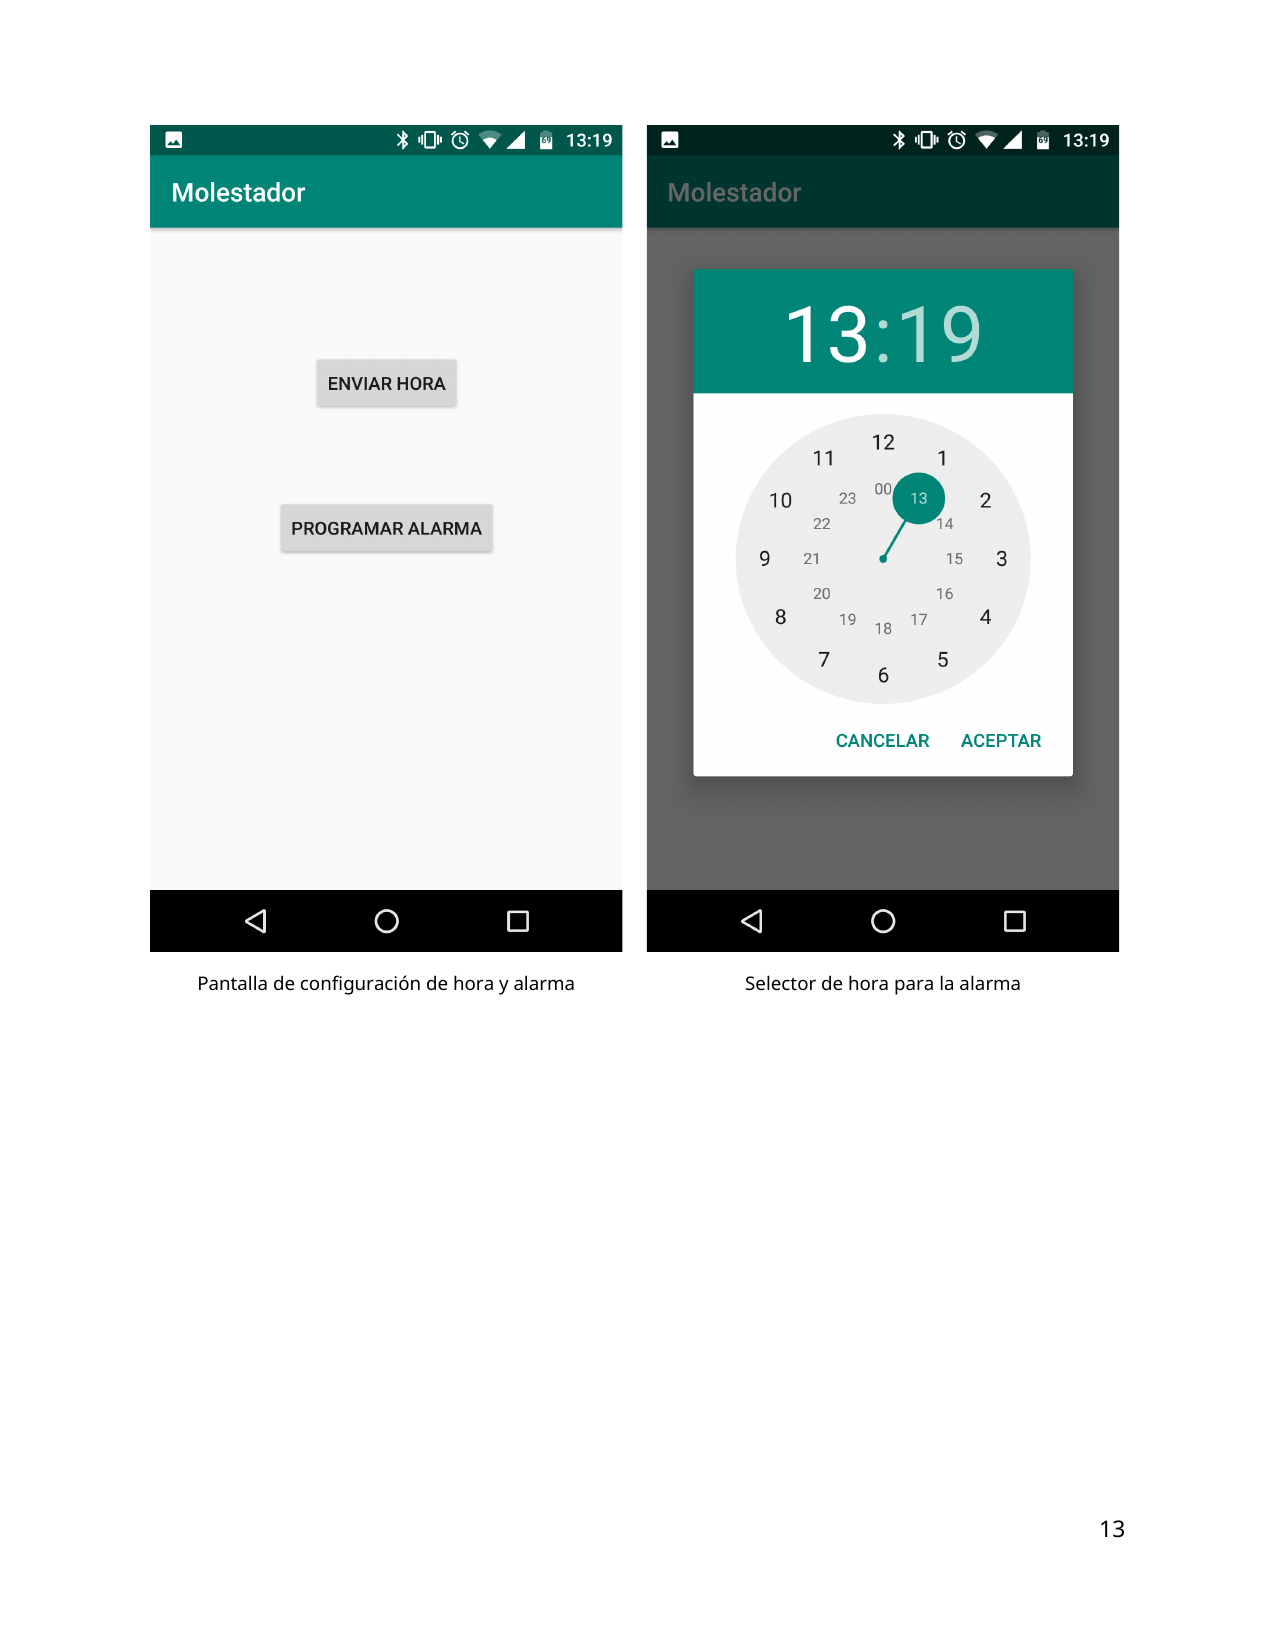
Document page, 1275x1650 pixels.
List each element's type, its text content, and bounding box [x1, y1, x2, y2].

picture [646, 125, 1120, 952]
picture [150, 125, 623, 952]
table_cell Selector de hora para la alarma [634, 113, 1132, 1001]
table_cell Pantalla de configuración de hora y alarma [139, 113, 633, 1001]
